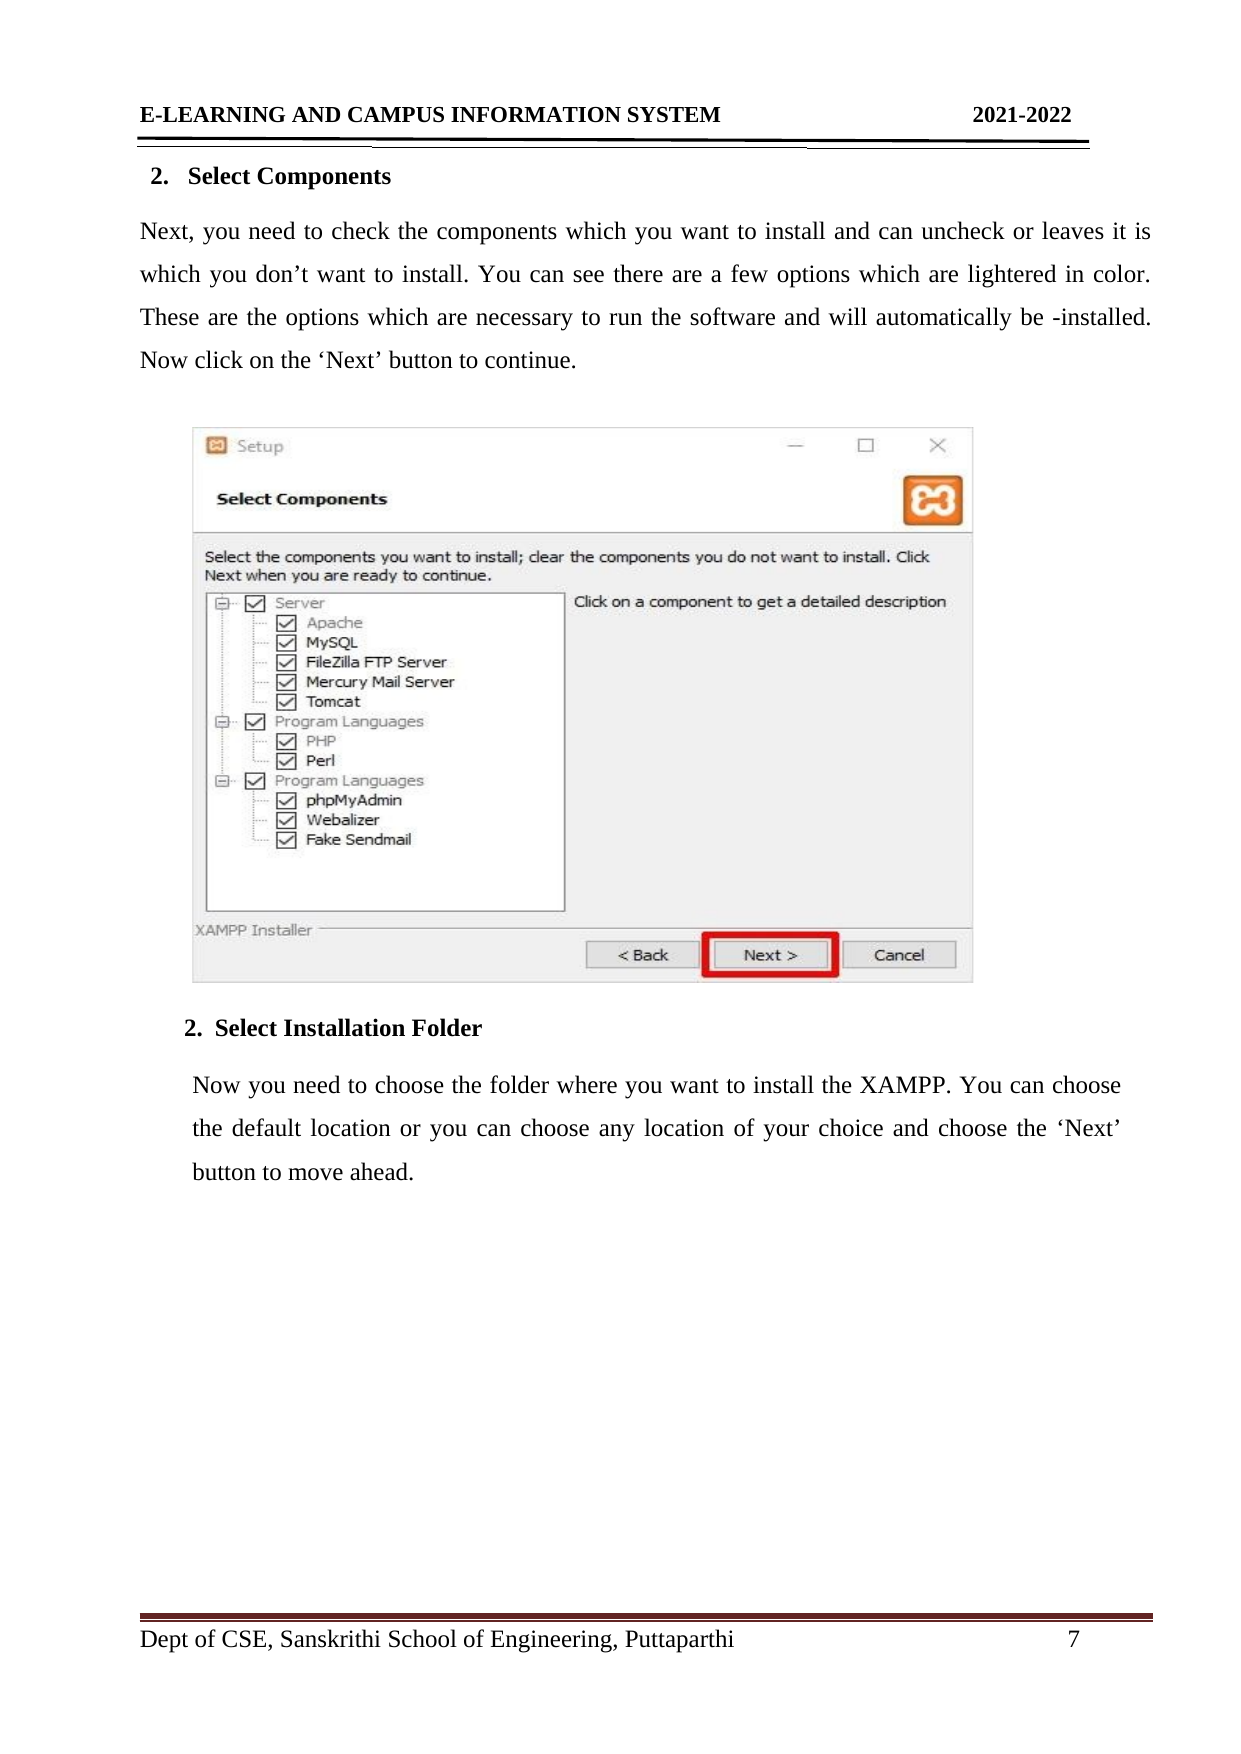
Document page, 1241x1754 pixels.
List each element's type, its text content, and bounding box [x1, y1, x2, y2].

picture [192, 427, 974, 983]
subtitle 2. Select Components [150, 161, 567, 189]
text Now you need to choose the folder where you want to install the XAMPP. You can choose the default location or you can choose any location of your choice and choose the ‘Next’ button to move ahead. [192, 1070, 1123, 1185]
subtitle Select Installation Folder [184, 1013, 553, 1042]
text Next, you need to check the components which you want to install and can uncheck or leaves it is which you don’t want to install. You can see there are a few options which are lightered in color. These are the options which are necessary to run the software and will automatically be -installed. Now click on the ‘Next’ button to continue. [139, 216, 1153, 374]
